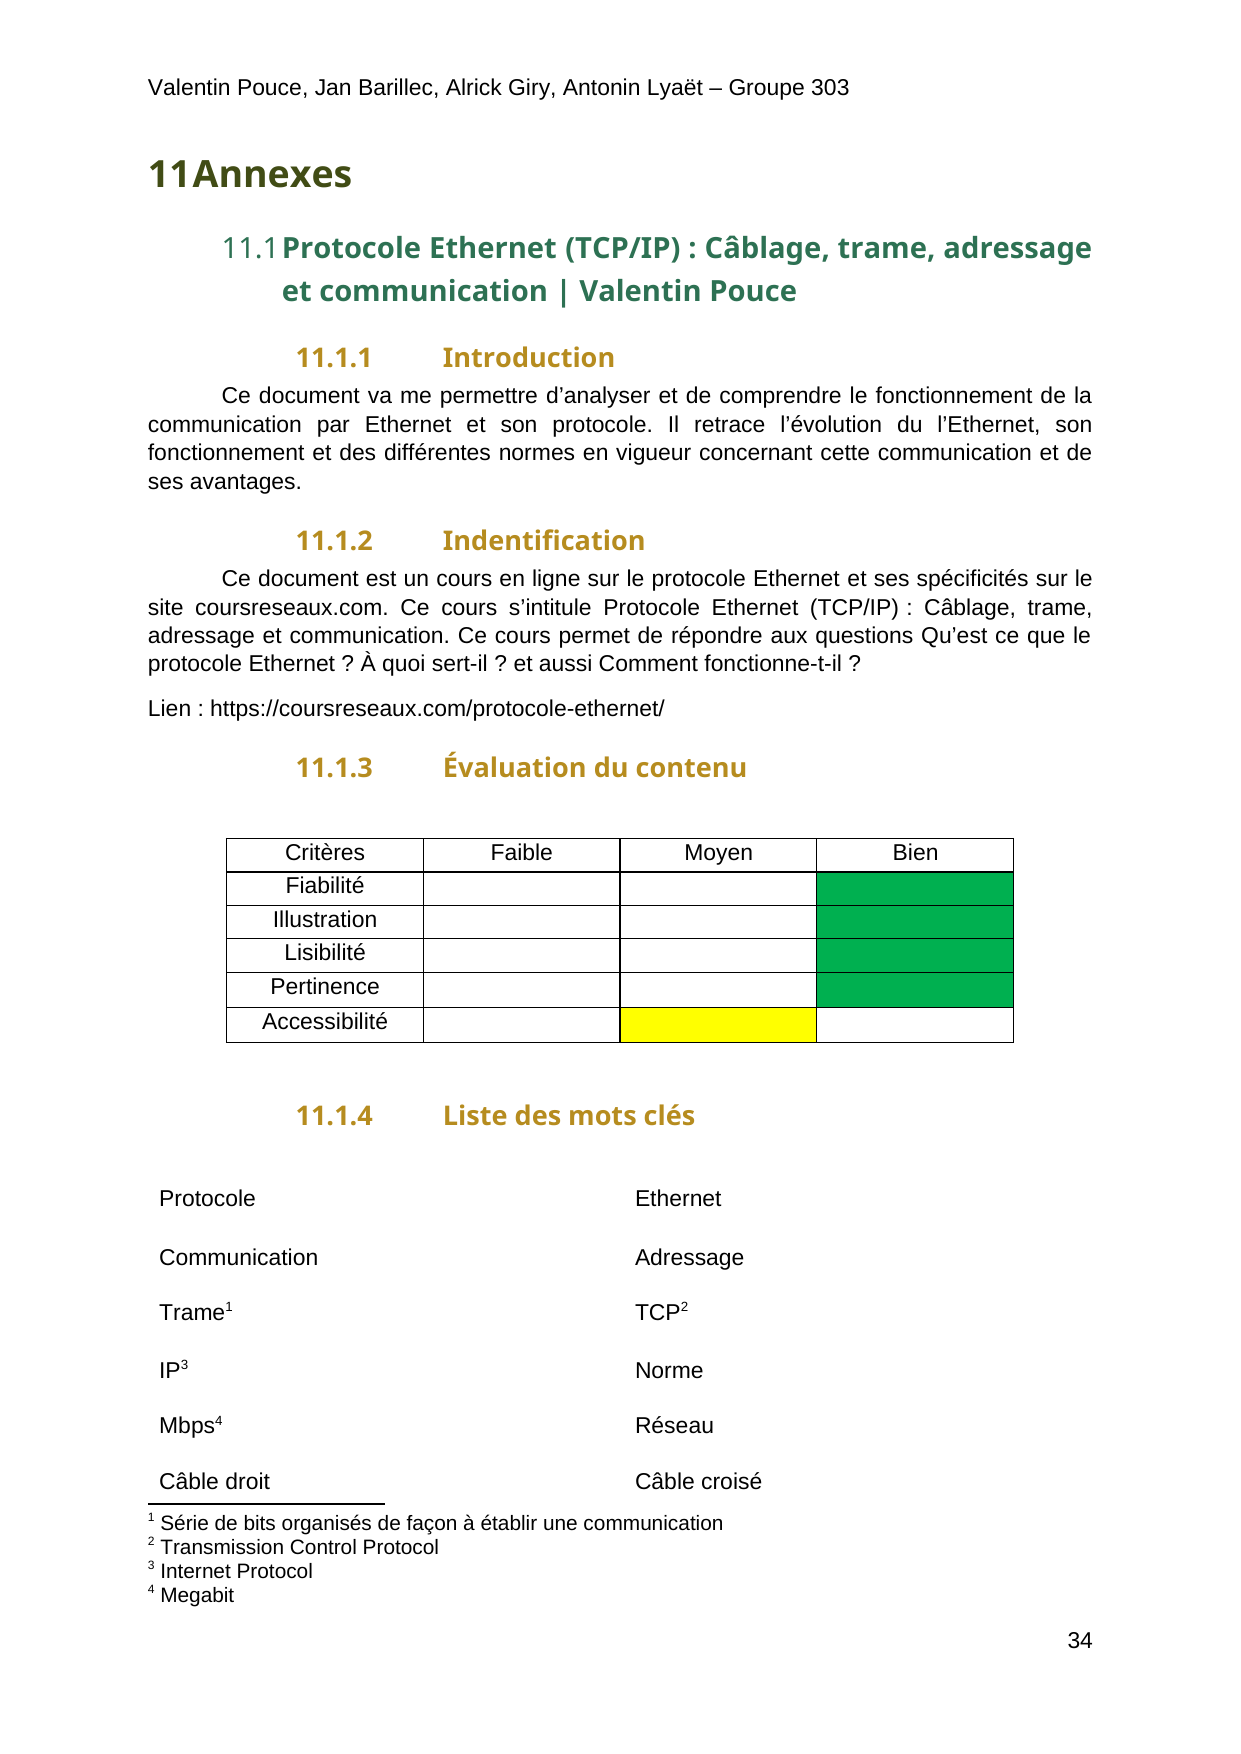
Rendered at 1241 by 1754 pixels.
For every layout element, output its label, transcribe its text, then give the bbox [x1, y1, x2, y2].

table_cell [424, 1008, 619, 1042]
table_cell Adressage [624, 1244, 1099, 1299]
table_header Ethernet [624, 1185, 1099, 1244]
table_cell Illustration [227, 906, 423, 938]
table_cell Trame [148, 1299, 623, 1357]
table_cell [621, 906, 816, 938]
table_cell Lisibilité [227, 939, 423, 972]
table_cell TCP [624, 1299, 1099, 1357]
table_cell [424, 906, 619, 938]
table_header Critères [227, 839, 423, 871]
table_cell Norme [624, 1357, 1099, 1412]
subtitle Annexes [148, 148, 1093, 199]
text Ce document va me permettre d’analyser et de comprendre le fonctionnement de la communication par Ethernet et son protocole. Il retrace l’évolution du l’Ethernet, son fonctionnement et des différentes normes en vigueur concernant cette communication et de ses avantages. [148, 382, 1093, 494]
table_cell [424, 873, 619, 905]
table_cell [621, 873, 816, 905]
subtitle Évaluation du contenu [295, 749, 1093, 786]
table_cell Fiabilité [227, 873, 423, 905]
table_cell [817, 873, 1013, 905]
table_header Protocole [148, 1185, 623, 1244]
table_cell Communication [148, 1244, 623, 1299]
table_header Bien [817, 839, 1013, 871]
table_cell Câble droit [148, 1468, 623, 1498]
table_cell [817, 939, 1013, 972]
text Lien : https://coursreseaux.com/protocole-ethernet/ [148, 695, 1093, 722]
table_cell Câble croisé [624, 1468, 1099, 1498]
table_cell [621, 973, 816, 1007]
table_cell Accessibilité [227, 1008, 423, 1042]
subtitle Protocole Ethernet (TCP/IP) : Câblage, trame, adressage et communication | Valentin Pouce [221, 228, 1093, 310]
table_cell [424, 973, 619, 1007]
table_cell [817, 1008, 1013, 1042]
table_header Faible [424, 839, 619, 871]
table_header Moyen [621, 839, 816, 871]
subtitle Indentification [295, 521, 1093, 558]
table_cell [424, 939, 619, 972]
table_cell IP [148, 1357, 623, 1412]
table_cell [621, 939, 816, 972]
table_cell Pertinence [227, 973, 423, 1007]
table_cell [621, 1008, 816, 1042]
table_cell Réseau [624, 1413, 1099, 1468]
subtitle Introduction [295, 338, 1093, 375]
subtitle Liste des mots clés [295, 1096, 1093, 1133]
table_cell Mbps [148, 1413, 623, 1468]
table_cell [817, 906, 1013, 938]
table_cell [817, 973, 1013, 1007]
text Ce document est un cours en ligne sur le protocole Ethernet et ses spécificités sur le site coursreseaux.com. Ce cours s’intitule Protocole Ethernet (TCP/IP) : Câblage, trame, adressage et communication. Ce cours permet de répondre aux questions Qu’est ce que le protocole Ethernet ? À quoi sert-il ? et aussi Comment fonctionne-t-il ? [148, 565, 1093, 677]
